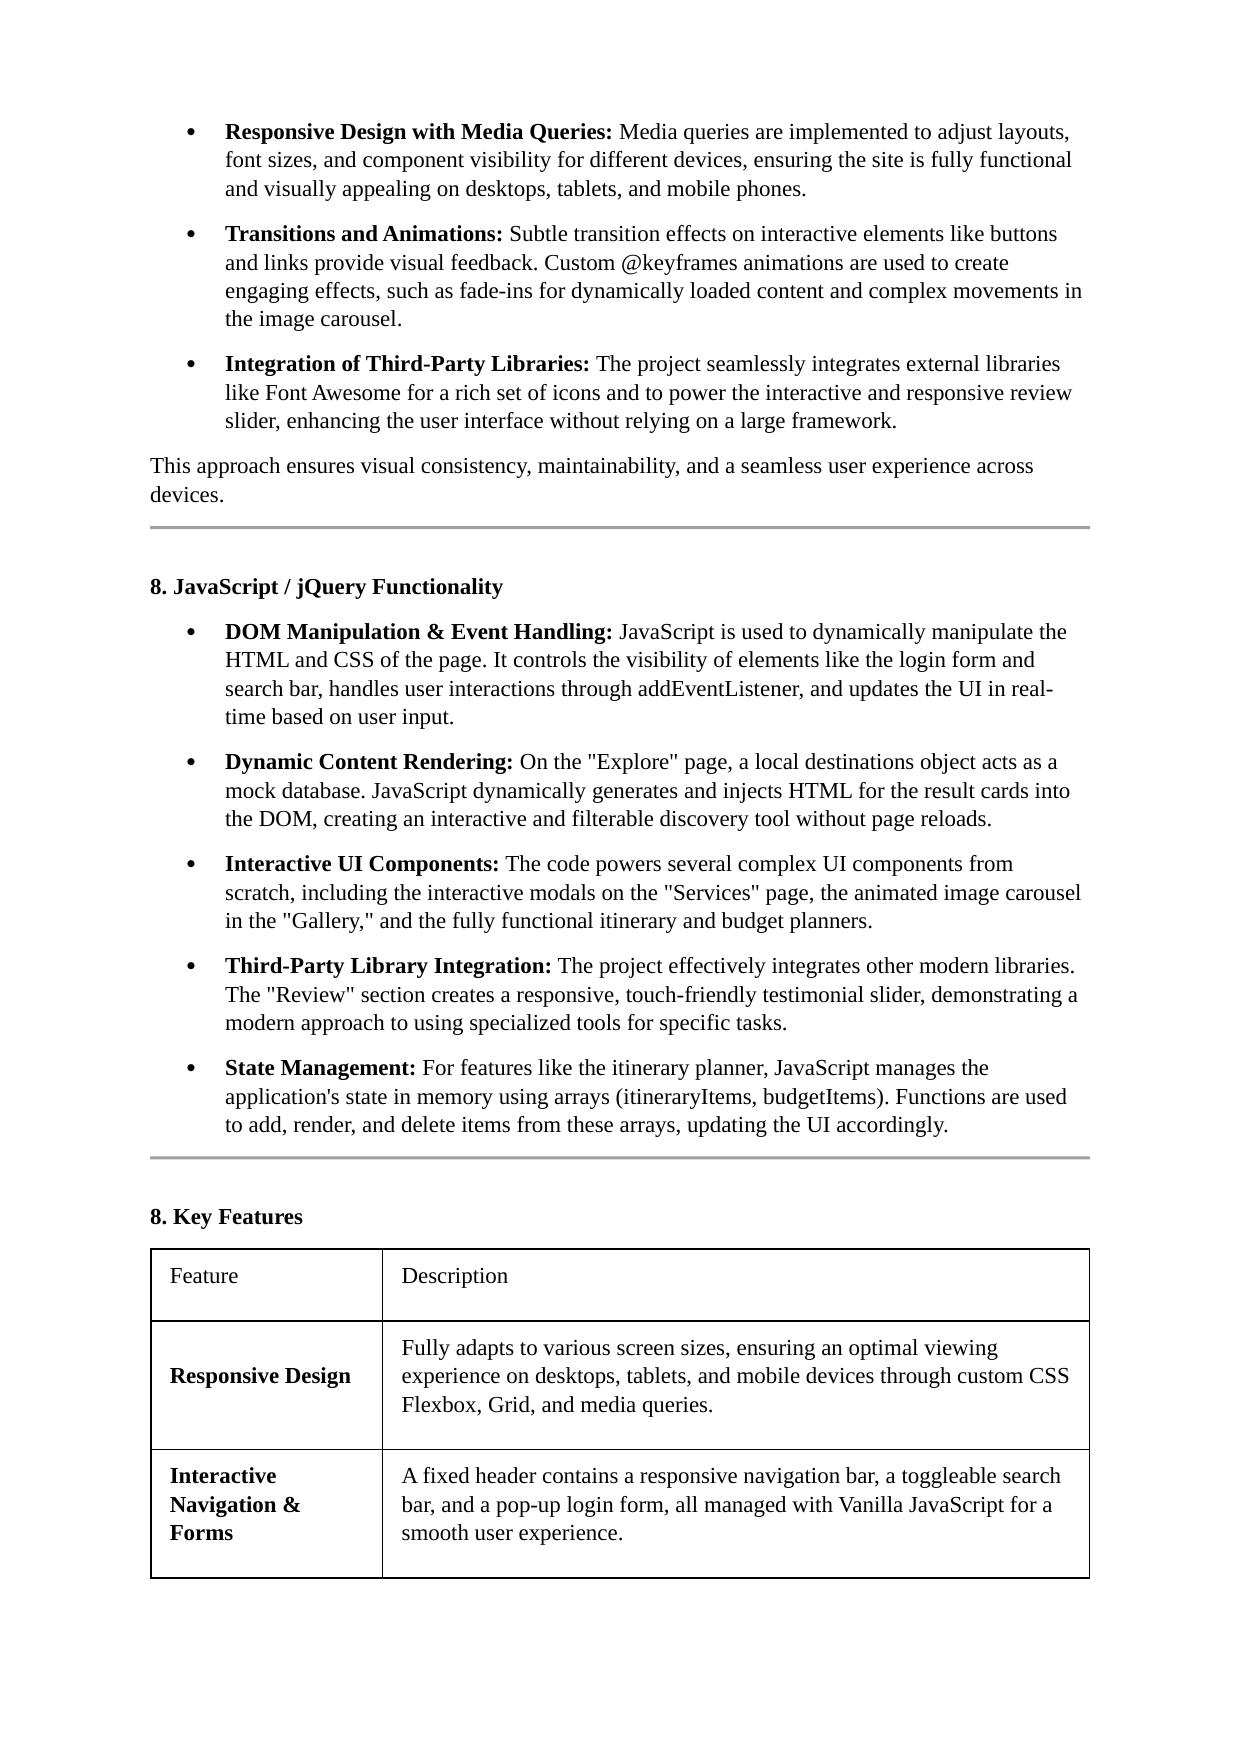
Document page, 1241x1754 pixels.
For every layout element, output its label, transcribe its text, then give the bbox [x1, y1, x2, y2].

list Integration of Third-Party Libraries: The project seamlessly integrates external libraries like Font Awesome for a rich set of icons and to power the interactive and responsive review slider, enhancing the user interface without relying on a large framework. [187, 351, 1090, 434]
list Dynamic Content Rendering: On the "Explore" page, a local destinations object acts as a mock database. JavaScript dynamically generates and injects HTML for the result cards into the DOM, creating an interactive and filterable discovery tool without page reloads. [187, 748, 1090, 832]
list State Management: For features like the itinerary planner, JavaScript manages the application's state in memory using arrays (itineraryItems, budgetItems). Functions are used to add, render, and delete items from these arrays, updating the UI accordingly. [187, 1054, 1090, 1138]
list DOM Manipulation & Event Handling: JavaScript is used to dynamically manipulate the HTML and CSS of the page. It controls the visibility of elements like the login form and search bar, handles user interactions through addEventListener, and updates the UI in real-time based on user input. [187, 618, 1090, 730]
table_cell Responsive Design [152, 1322, 382, 1448]
table_header Description [383, 1250, 1089, 1320]
table_cell Interactive Navigation & Forms [152, 1450, 382, 1577]
table_cell Fully adapts to various screen sizes, ensuring an optimal viewing experience on desktops, tablets, and mobile devices through custom CSS Flexbox, Grid, and media queries. [383, 1322, 1089, 1448]
table_cell A fixed header contains a responsive navigation bar, a toggleable search bar, and a pop-up login form, all managed with Vanilla JavaScript for a smooth user experience. [383, 1450, 1089, 1577]
list Interactive UI Components: The code powers several complex UI components from scratch, including the interactive modals on the "Services" page, the animated image carousel in the "Gallery," and the fully functional itinerary and budget planners. [187, 850, 1090, 934]
text This approach ensures visual consistency, maintainability, and a seamless user experience across devices. [150, 452, 1090, 507]
table_header Feature [152, 1250, 382, 1320]
text 8. Key Features [150, 1203, 1090, 1229]
list Third-Party Library Integration: The project effectively integrates other modern libraries. The "Review" section creates a responsive, touch-friendly testimonial slider, demonstrating a modern approach to using specialized tools for specific tasks. [187, 952, 1090, 1036]
list Transitions and Animations: Subtle transition effects on interactive elements like buttons and links provide visual feedback. Custom @keyframes animations are used to create engaging effects, such as fade-ins for dynamically loaded content and complex movements in the image carousel. [187, 220, 1090, 332]
list Responsive Design with Media Queries: Media queries are implemented to adjust layouts, font sizes, and component visibility for different devices, ensuring the site is fully functional and visually appealing on desktops, tablets, and mobile phones. [187, 118, 1090, 201]
text 8. JavaScript / jQuery Functionality [150, 573, 1090, 599]
